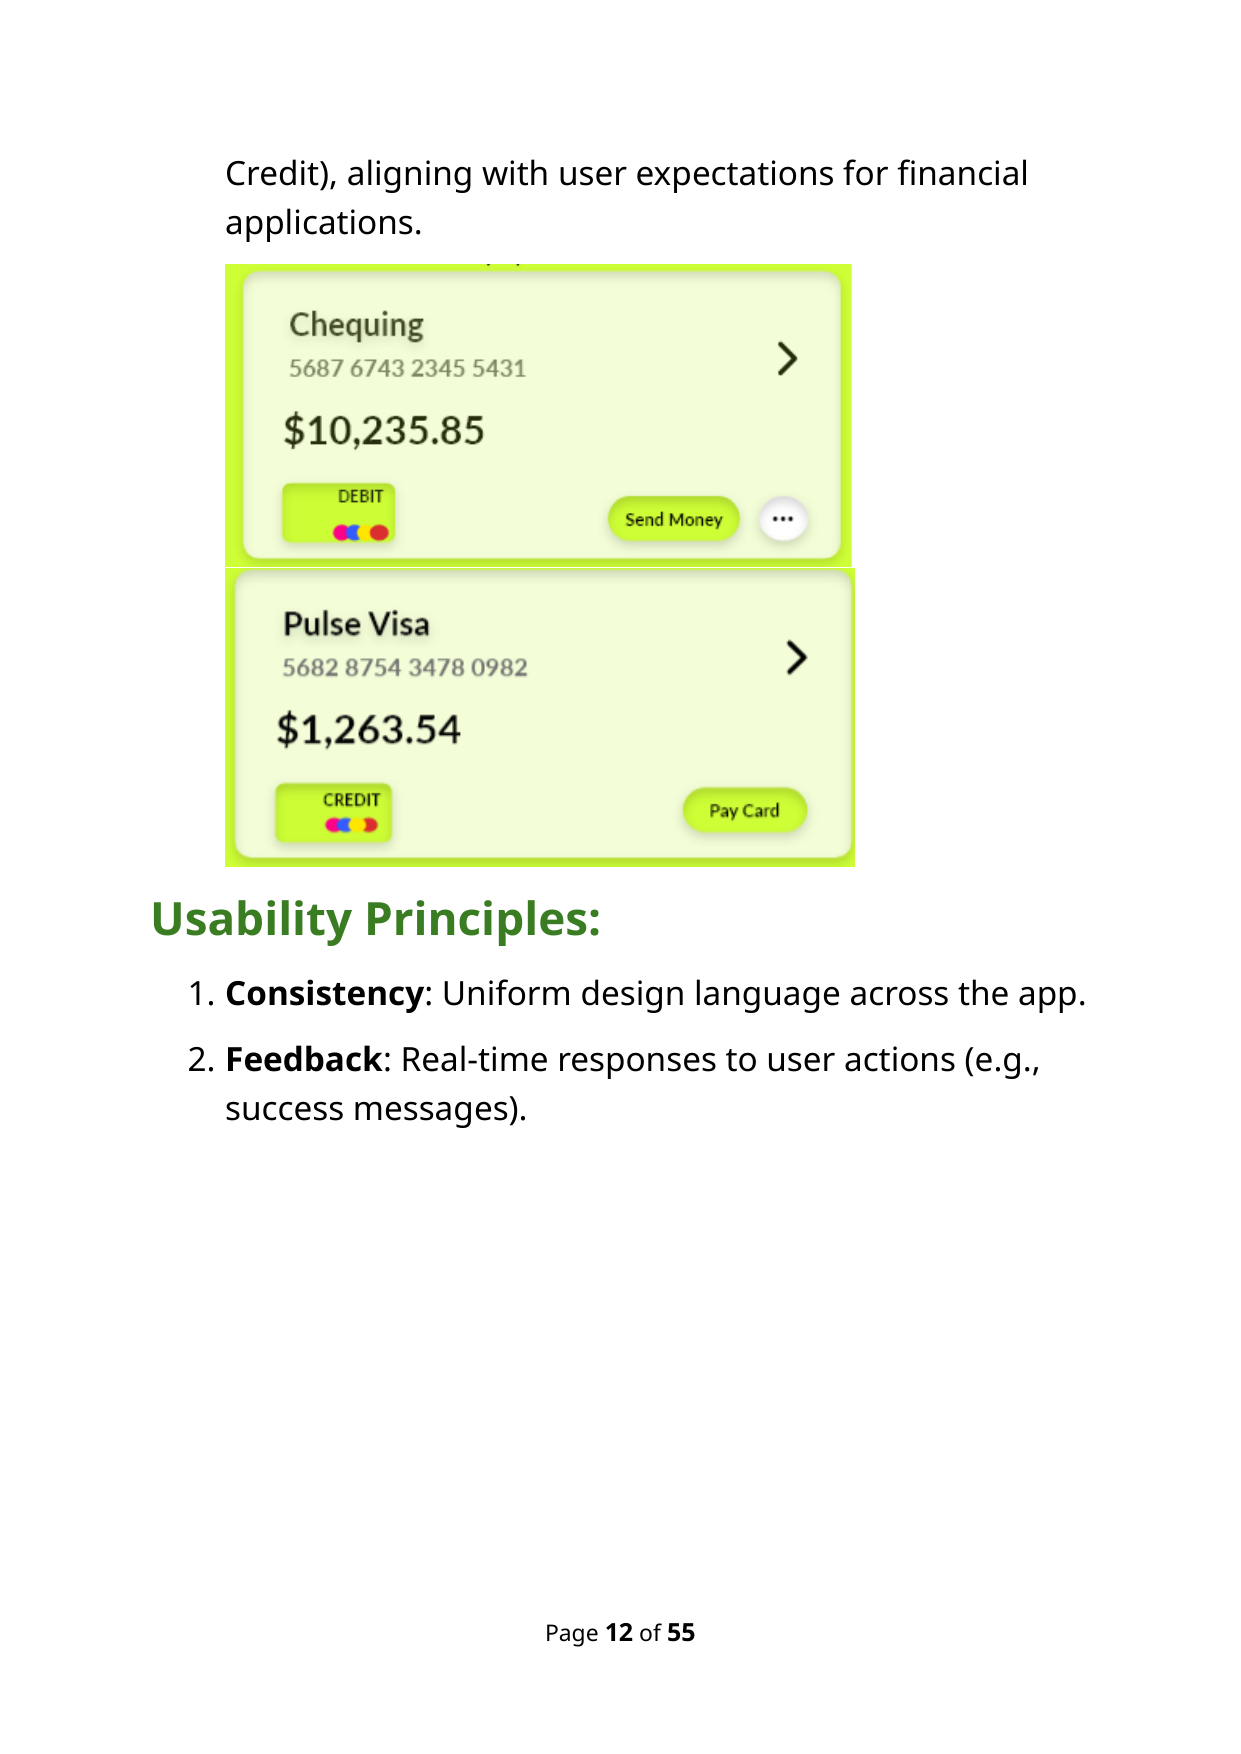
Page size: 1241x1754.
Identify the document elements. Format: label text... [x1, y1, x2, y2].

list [187, 150, 1090, 244]
list Consistency: Uniform design language across the app. [187, 970, 1090, 1016]
text Usability Principles: [150, 886, 1090, 949]
picture [225, 264, 852, 567]
list Feedback: Real-time responses to user actions (e.g., success messages). [187, 1036, 1090, 1130]
picture [225, 568, 855, 867]
